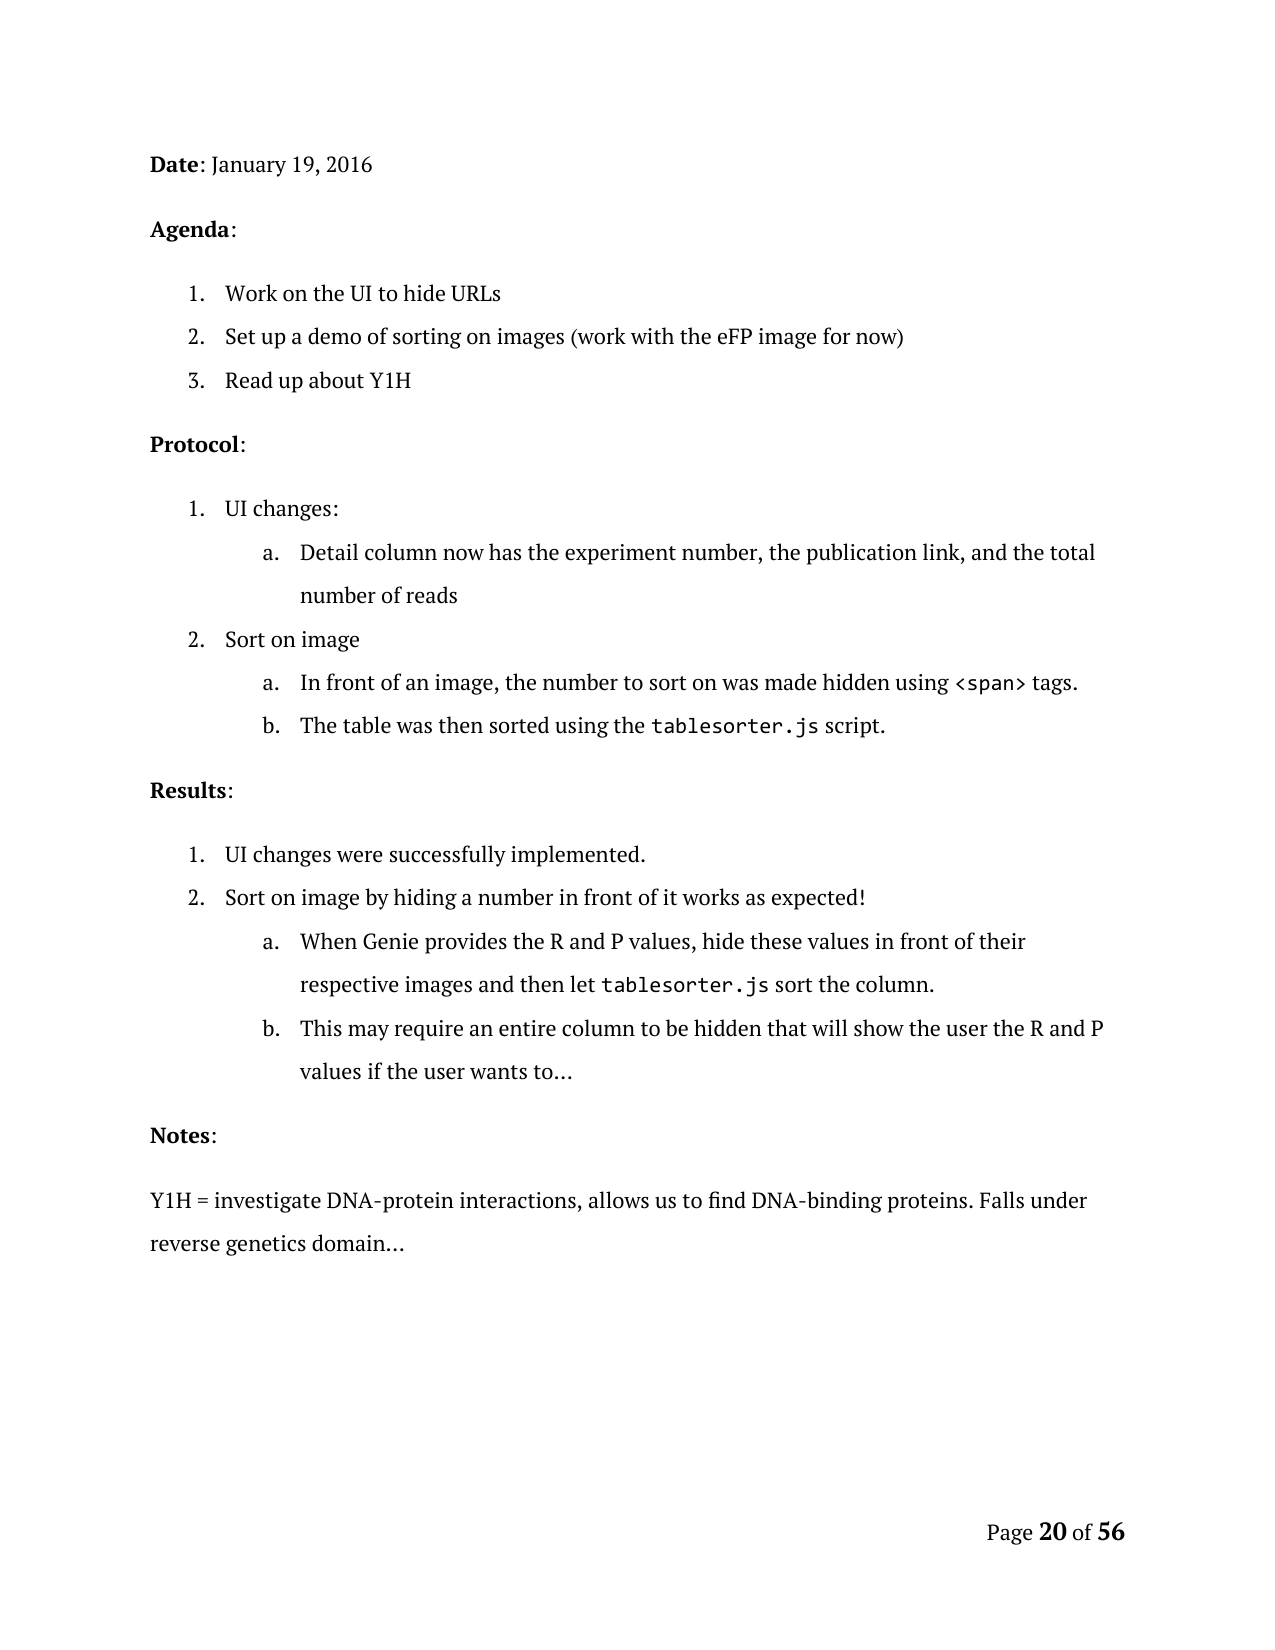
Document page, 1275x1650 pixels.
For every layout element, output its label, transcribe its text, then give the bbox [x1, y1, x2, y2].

text Protocol: [150, 430, 1125, 459]
text Agenda: [150, 214, 1125, 243]
list The table was then sorted using the tablesorter.js script. [262, 711, 1125, 740]
list Sort on image [187, 624, 1125, 653]
list UI changes: [187, 494, 1125, 523]
list When Genie provides the R and P values, hide these values in front of their respective images and then let tablesorter.js sort the column. [262, 927, 1125, 999]
text Results: [150, 775, 1125, 804]
list Work on the UI to hide URLs [187, 278, 1125, 307]
text Date: January 19, 2016 [150, 150, 1125, 179]
list UI changes were successfully implemented. [187, 840, 1125, 869]
list In front of an image, the number to sort on was made hidden using <span> tags. [262, 668, 1125, 697]
list Detail column now has the experiment number, the publication link, and the total number of reads [262, 537, 1125, 610]
text Notes: [150, 1121, 1125, 1150]
list Read up about Y1H [187, 365, 1125, 394]
text Y1H = investigate DNA-protein interactions, allows us to find DNA-binding proteins. Falls under reverse genetics domain… [150, 1185, 1125, 1258]
list Set up a demo of sorting on images (work with the eFP image for now) [187, 322, 1125, 351]
list Sort on image by hiding a number in front of it works as expected! [187, 883, 1125, 912]
list This may require an entire column to be hidden that will show the user the R and P values if the user wants to… [262, 1013, 1125, 1086]
